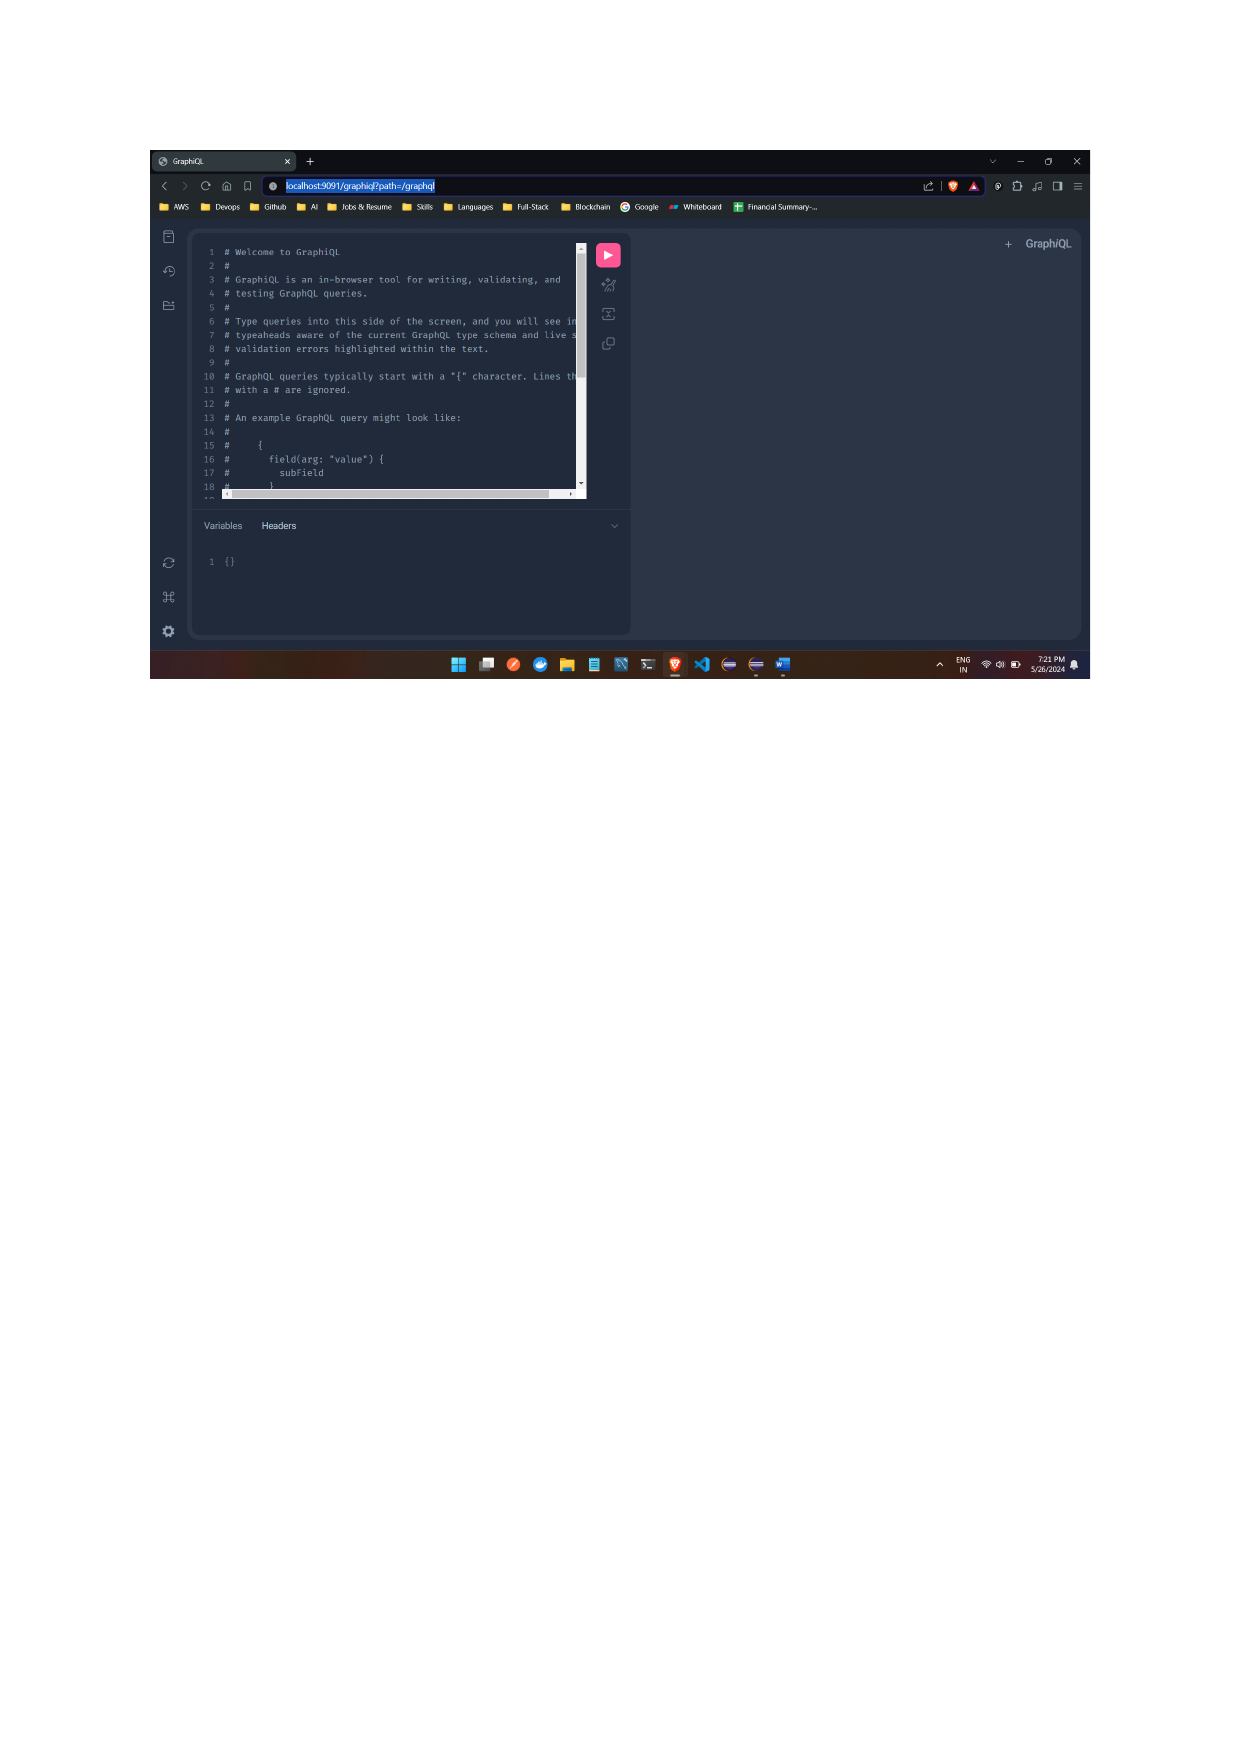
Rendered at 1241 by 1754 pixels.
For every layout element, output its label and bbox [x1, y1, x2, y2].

picture [150, 150, 1091, 679]
